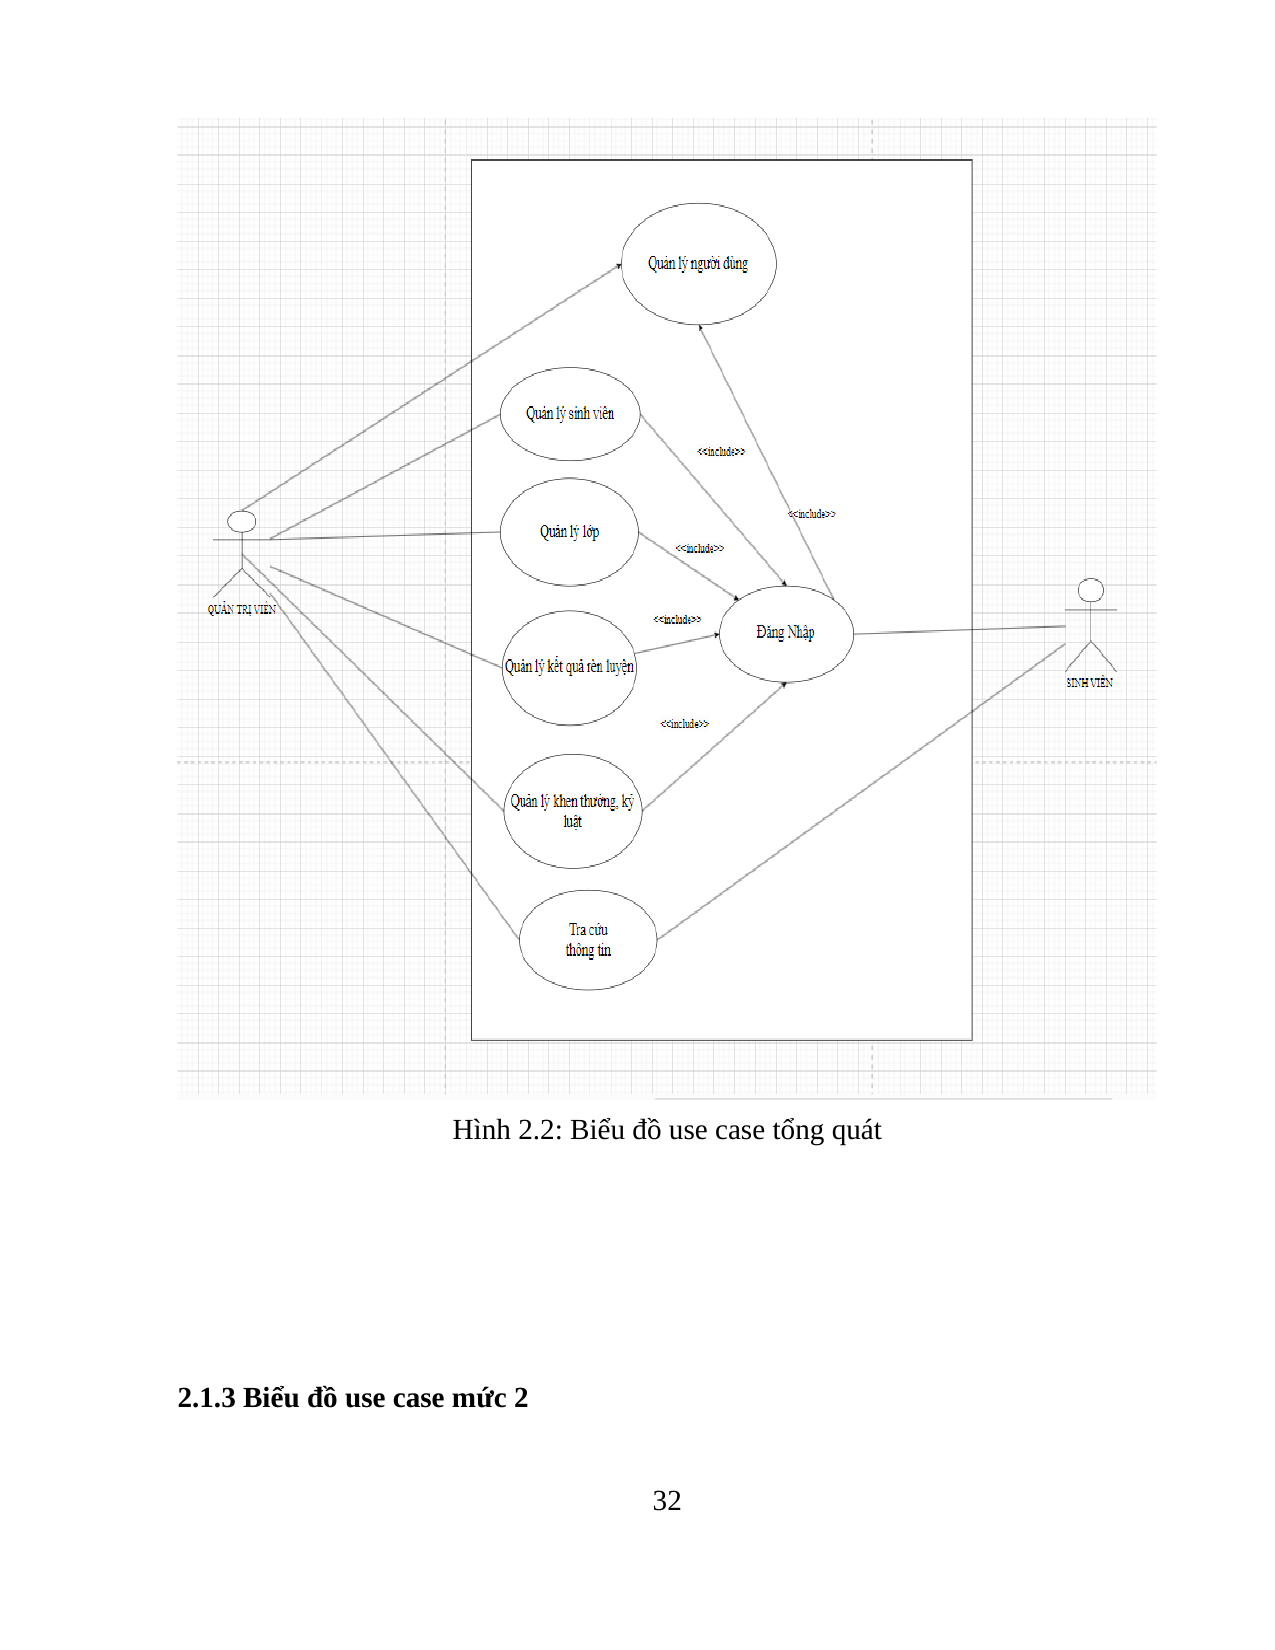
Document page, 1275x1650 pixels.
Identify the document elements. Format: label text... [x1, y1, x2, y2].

text Hình 2.2: Biểu đồ use case tổng quát [177, 1112, 1157, 1145]
subtitle 2.1.3 Biểu đồ use case mức 2 [177, 1380, 1157, 1413]
picture [177, 118, 1157, 1100]
